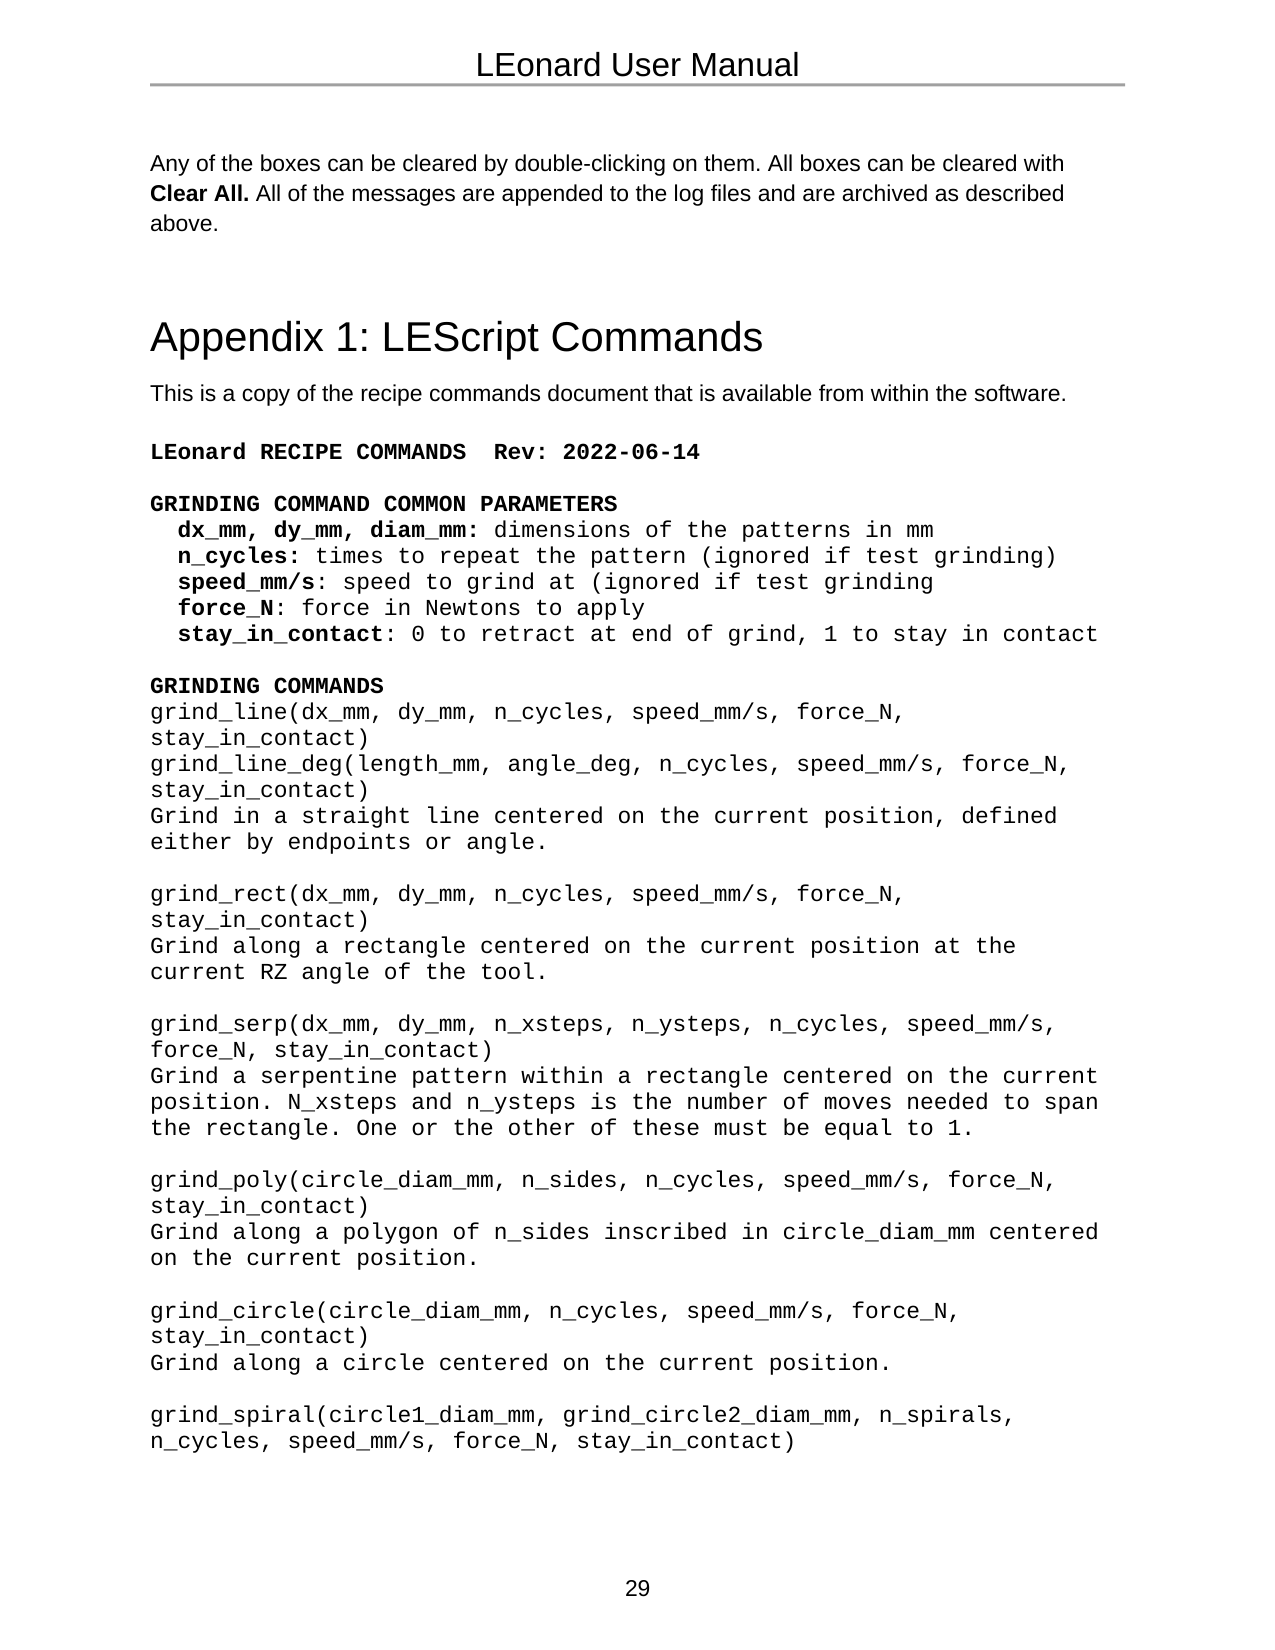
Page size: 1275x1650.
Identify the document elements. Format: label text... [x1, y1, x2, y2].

text grind_serp(dx_mm, dy_mm, n_xsteps, n_ysteps, n_cycles, speed_mm/s, force_N, stay_in_contact) [150, 1013, 1125, 1065]
text GRINDING COMMANDS [150, 675, 1125, 701]
subtitle Appendix 1: LEScript Commands [150, 312, 1125, 360]
text grind_rect(dx_mm, dy_mm, n_cycles, speed_mm/s, force_N, stay_in_contact) [150, 883, 1125, 934]
text grind_circle(circle_diam_mm, n_cycles, speed_mm/s, force_N, stay_in_contact) [150, 1299, 1125, 1351]
text Grind a serpentine pattern within a rectangle centered on the current position. N_xsteps and n_ysteps is the number of moves needed to span the rectangle. One or the other of these must be equal to 1. [150, 1065, 1125, 1142]
text grind_line(dx_mm, dy_mm, n_cycles, speed_mm/s, force_N, stay_in_contact) [150, 701, 1125, 753]
text Grind along a polygon of n_sides inscribed in circle_diam_mm centered on the current position. [150, 1221, 1125, 1273]
text stay_in_contact: 0 to retract at end of grind, 1 to stay in contact [150, 622, 1125, 648]
text force_N: force in Newtons to apply [150, 597, 1125, 622]
text grind_poly(circle_diam_mm, n_sides, n_cycles, speed_mm/s, force_N, stay_in_contact) [150, 1169, 1125, 1221]
text Grind along a circle centered on the current position. [150, 1351, 1125, 1377]
text LEonard RECIPE COMMANDS Rev: 2022-06-14 [150, 441, 1125, 466]
text This is a copy of the recipe commands document that is available from within the software. [150, 380, 1125, 406]
text speed_mm/s: speed to grind at (ignored if test grinding [150, 571, 1125, 597]
text n_cycles: times to repeat the pattern (ignored if test grinding) [150, 545, 1125, 571]
text Grind along a rectangle centered on the current position at the current RZ angle of the tool. [150, 934, 1125, 986]
text grind_spiral(circle1_diam_mm, grind_circle2_diam_mm, n_spirals, n_cycles, speed_mm/s, force_N, stay_in_contact) [150, 1403, 1125, 1455]
text grind_line_deg(length_mm, angle_deg, n_cycles, speed_mm/s, force_N, stay_in_contact) [150, 753, 1125, 804]
text dx_mm, dy_mm, diam_mm: dimensions of the patterns in mm [150, 519, 1125, 545]
text Any of the boxes can be cleared by double-clicking on them. All boxes can be cleared with Clear All. All of the messages are appended to the log files and are archived as described above. [150, 150, 1125, 237]
text GRINDING COMMAND COMMON PARAMETERS [150, 493, 1125, 519]
text Grind in a straight line centered on the current position, defined either by endpoints or angle. [150, 804, 1125, 856]
